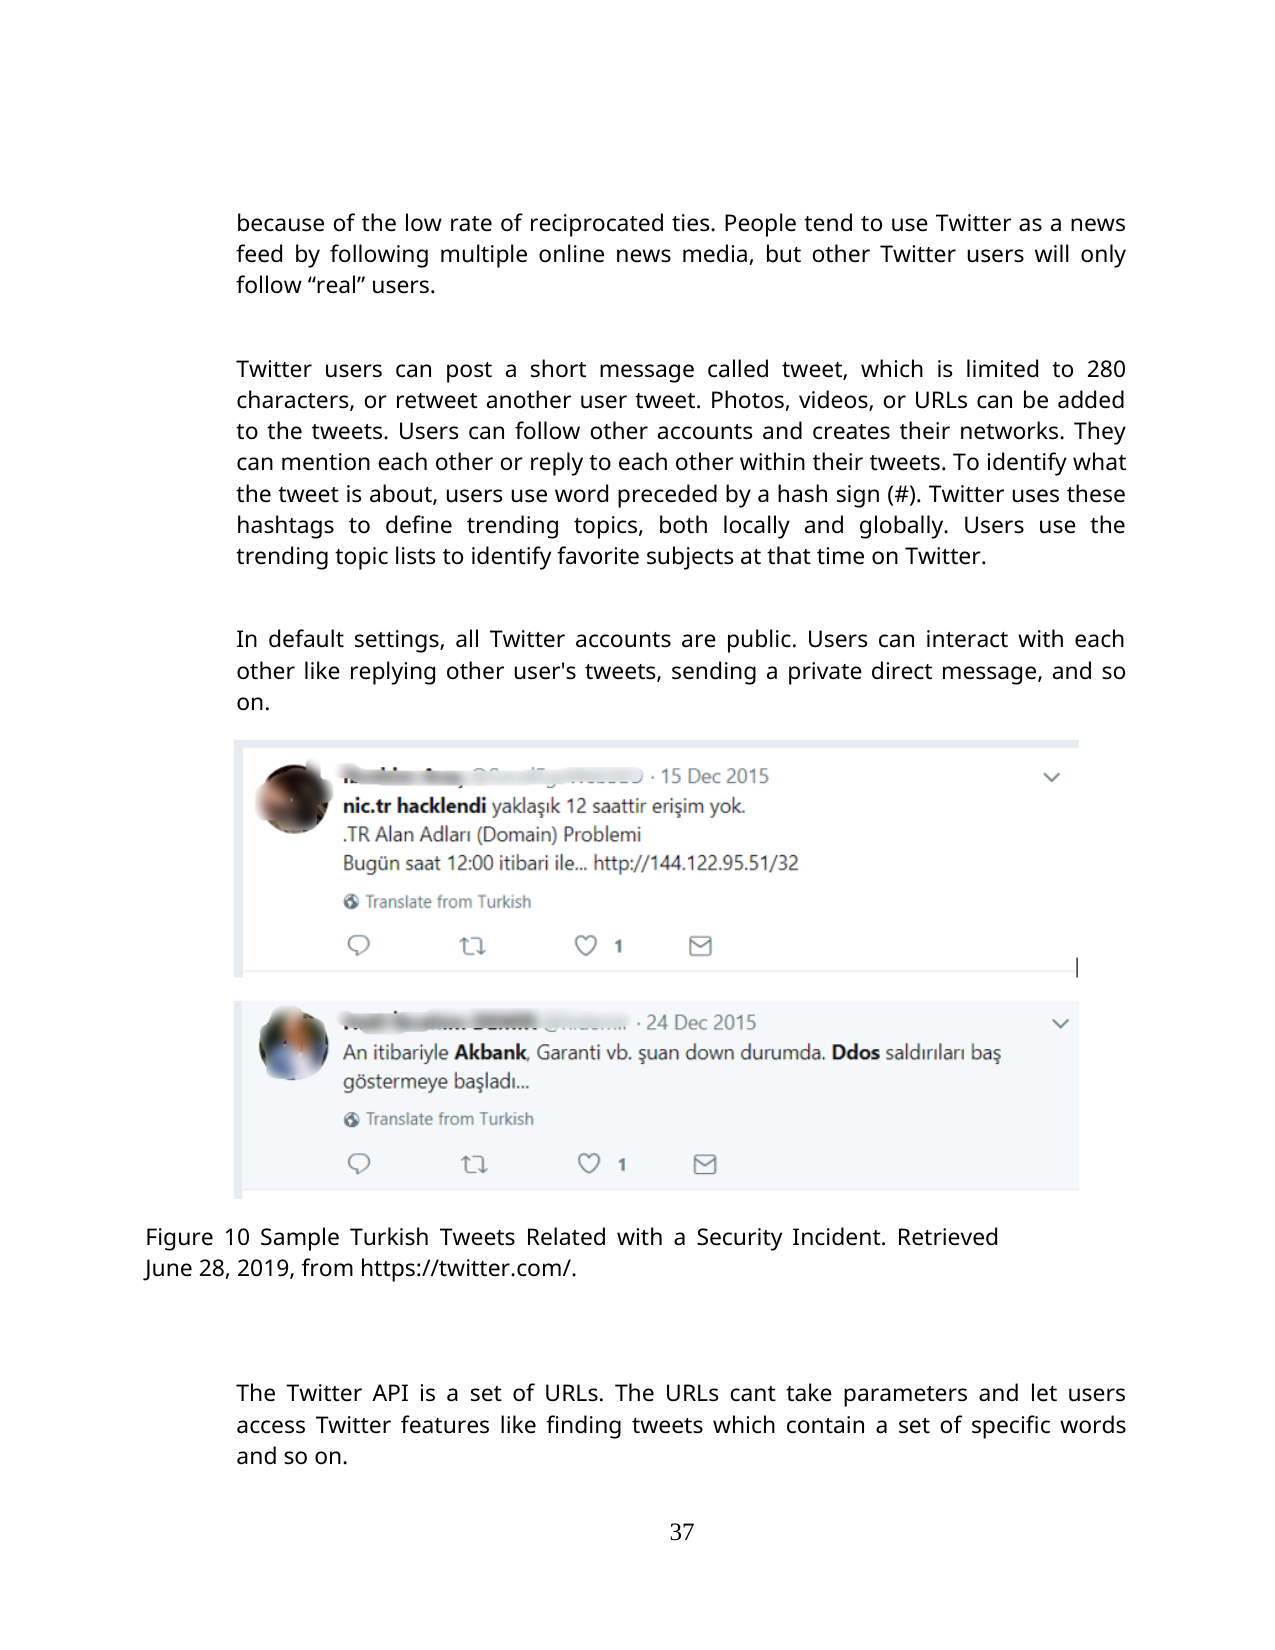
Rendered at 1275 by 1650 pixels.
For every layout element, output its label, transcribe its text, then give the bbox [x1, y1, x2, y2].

text In default settings, all Twitter accounts are public. Users can interact with each other like replying other user's tweets, sending a private direct message, and so on. [236, 623, 1127, 717]
text The Twitter API is a set of URLs. The URLs cant take parameters and let users access Twitter features like finding tweets which contain a set of specific words and so on. [236, 1377, 1127, 1471]
picture [233, 735, 1089, 1199]
text Twitter users can post a short message called tweet, which is limited to 280 characters, or retweet another user tweet. Photos, videos, or URLs can be added to the tweets. Users can follow other accounts and creates their networks. They can mention each other or reply to each other within their tweets. To identify what the tweet is about, users use word preceded by a hash sign (#). Twitter uses these hashtags to define trending topics, both locally and globally. Users use the trending topic lists to identify favorite subjects at that time on Twitter. [236, 353, 1127, 571]
